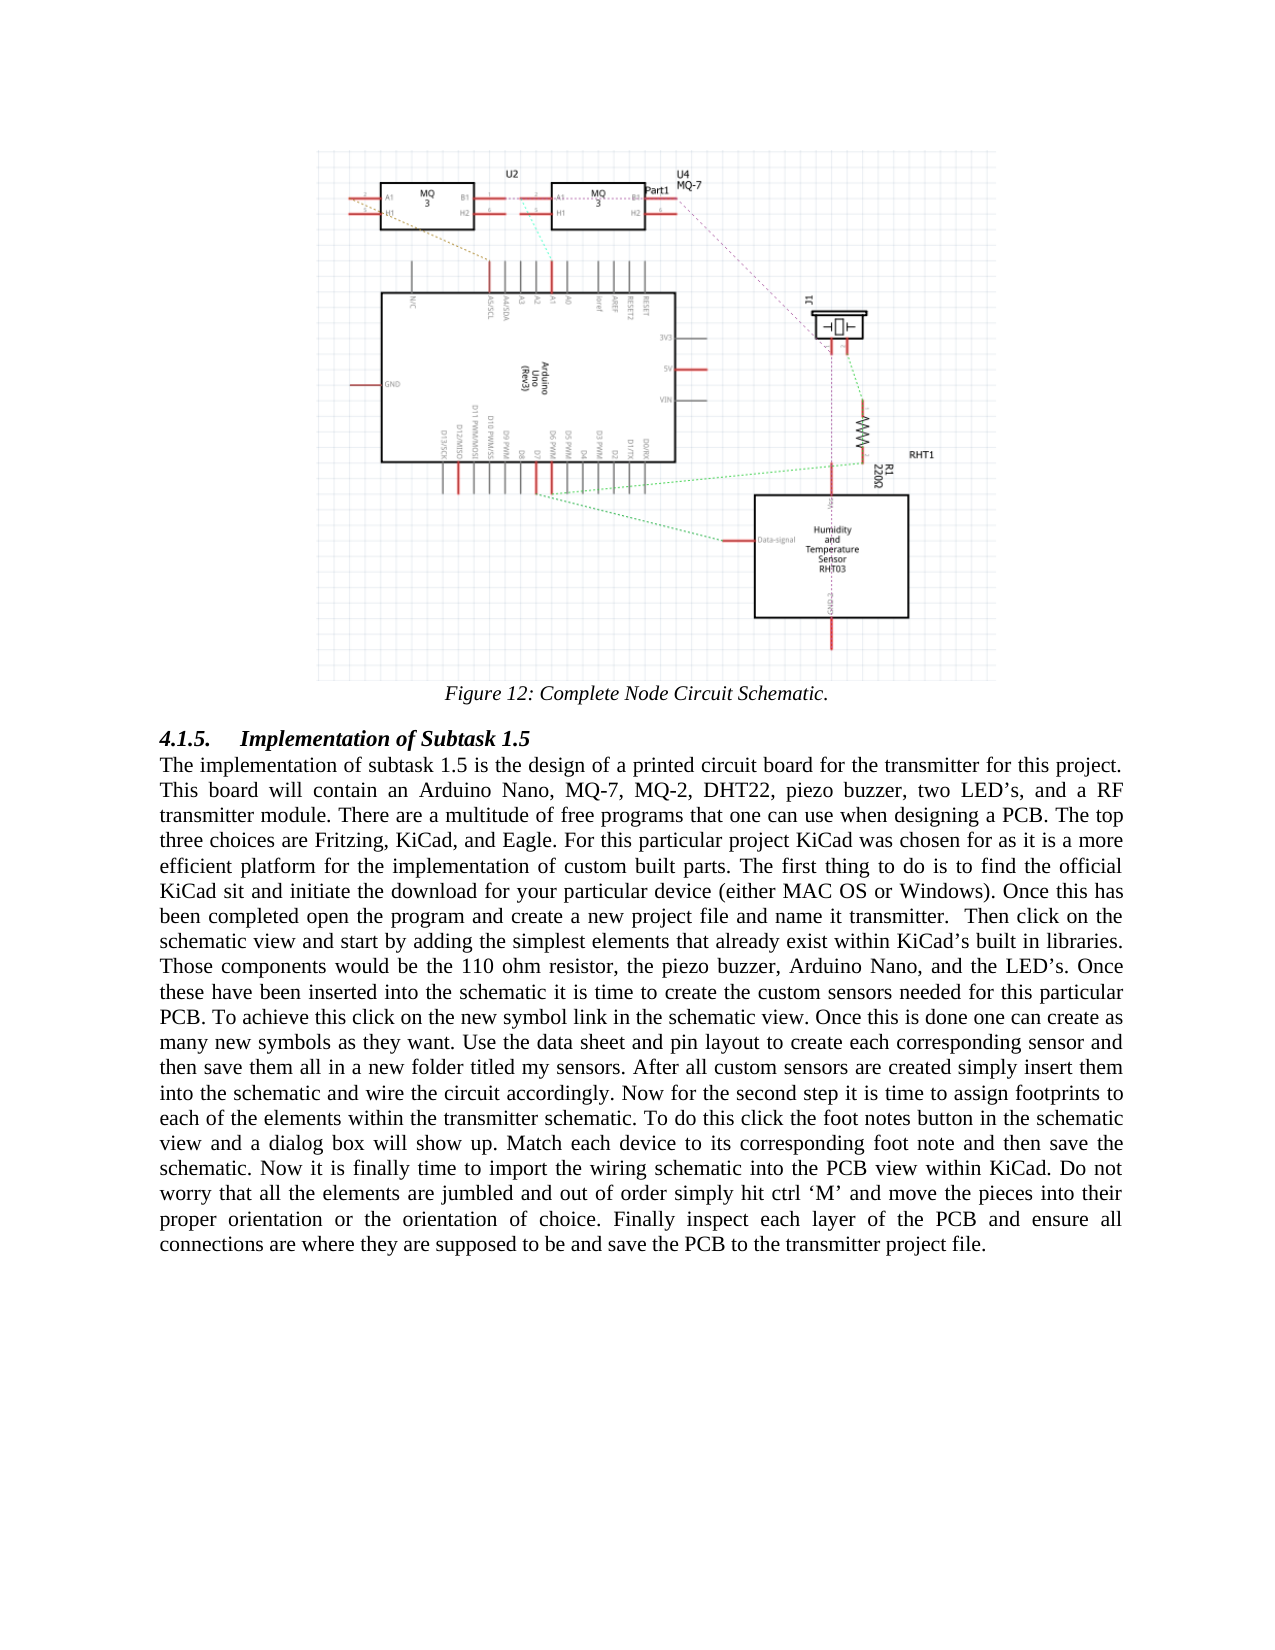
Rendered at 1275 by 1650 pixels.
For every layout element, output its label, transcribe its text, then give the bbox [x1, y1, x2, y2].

list Implementation of Subtask 1.5 [159, 725, 1125, 752]
text The implementation of subtask 1.5 is the design of a printed circuit board for the transmitter for this project. This board will contain an Arduino Nano, MQ-7, MQ-2, DHT22, piezo buzzer, two LED’s, and a RF transmitter module. There are a multitude of free programs that one can use when designing a PCB. The top three choices are Fritzing, KiCad, and Eagle. For this particular project KiCad was chosen for as it is a more efficient platform for the implementation of custom built parts. The first thing to do is to find the official KiCad sit and initiate the download for your particular device (either MAC OS or Windows). Once this has been completed open the program and create a new project file and name it transmitter. Then click on the schematic view and start by adding the simplest elements that already exist within KiCad’s built in libraries. Those components would be the 110 ohm resistor, the piezo buzzer, Arduino Nano, and the LED’s. Once these have been inserted into the schematic it is time to create the custom sensors needed for this particular PCB. To achieve this click on the new symbol link in the schematic view. Once this is done one can create as many new symbols as they want. Use the data sheet and pin layout to create each corresponding sensor and then save them all in a new folder titled my sensors. After all custom sensors are created simply insert them into the schematic and wire the circuit accordingly. Now for the second step it is time to assign footprints to each of the elements within the transmitter schematic. To do this click the foot notes button in the schematic view and a dialog box will show up. Match each device to its corresponding foot note and then save the schematic. Now it is finally time to import the wiring schematic into the PCB view within KiCad. Do not worry that all the elements are jumbled and out of order simply hit ctrl ‘M’ and move the pieces into their proper orientation or the orientation of choice. Finally inspect each layer of the PCB and ensure all connections are where they are supposed to be and save the PCB to the transmitter project file. [159, 752, 1125, 1256]
picture [316, 150, 997, 681]
text Figure 12: Complete Node Circuit Schematic. [150, 681, 1125, 704]
